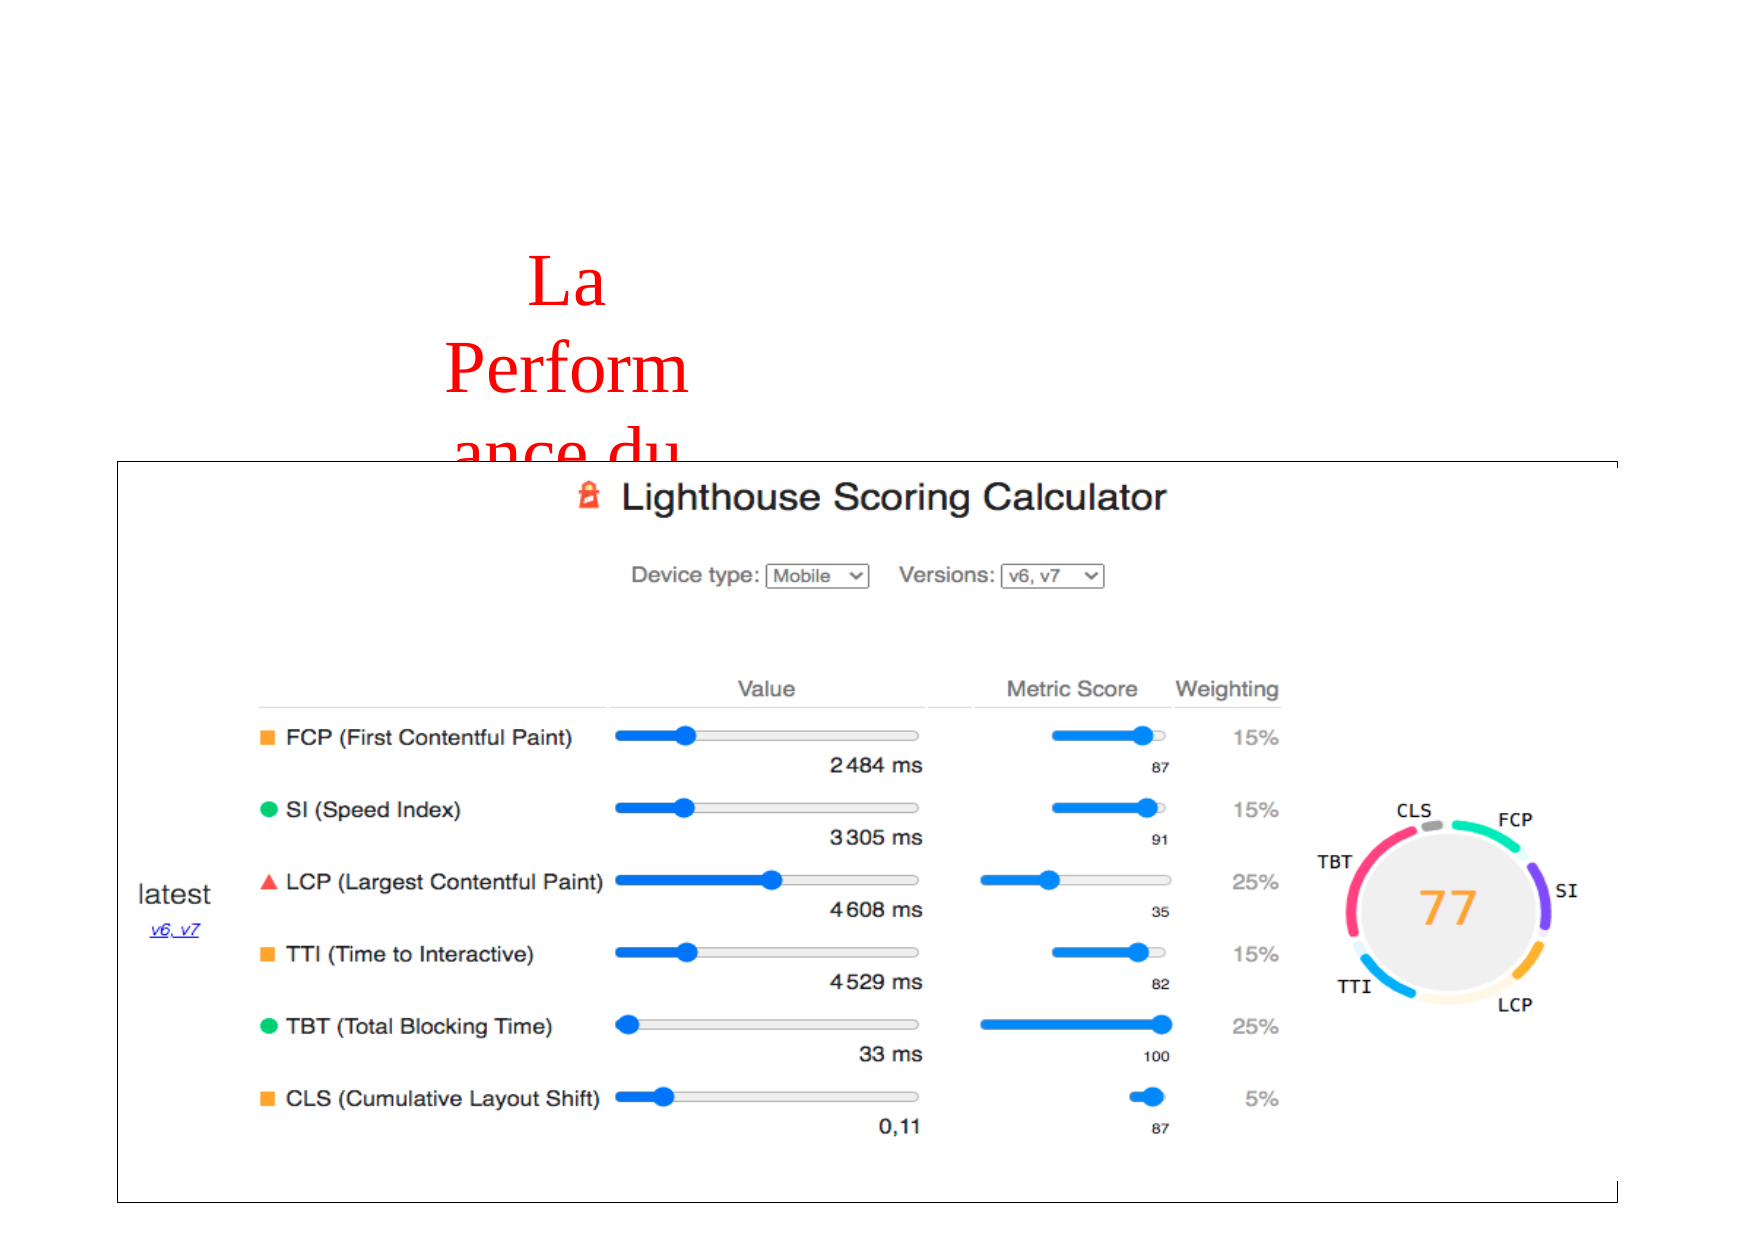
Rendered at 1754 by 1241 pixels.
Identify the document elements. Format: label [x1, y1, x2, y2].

picture [132, 468, 1618, 1181]
